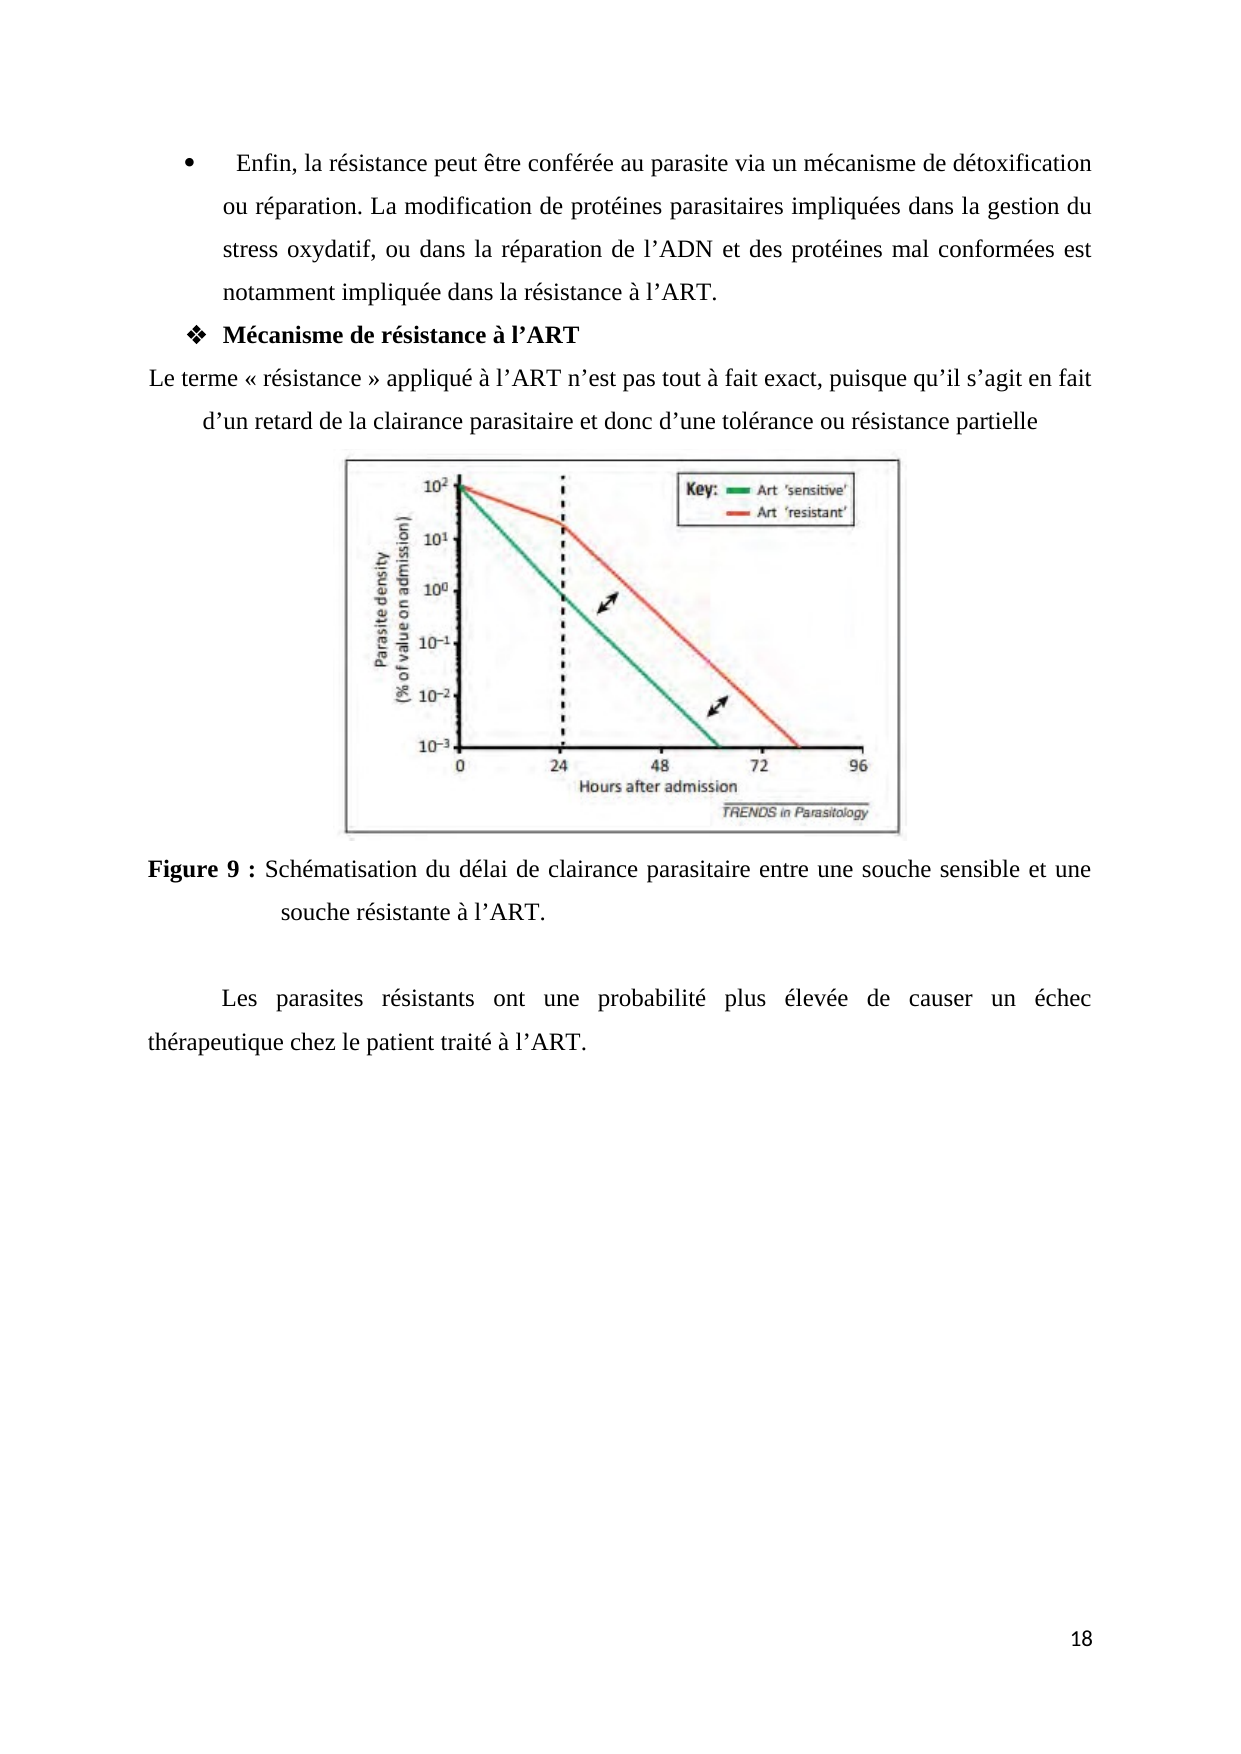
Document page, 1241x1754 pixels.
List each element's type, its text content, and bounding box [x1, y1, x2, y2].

picture [333, 449, 908, 841]
list Mécanisme de résistance à l’ART [185, 320, 1093, 349]
list Enfin, la résistance peut être conférée au parasite via un mécanisme de détoxification ou réparation. La modification de protéines parasitaires impliquées dans la gestion du stress oxydatif, ou dans la réparation de l’ADN et des protéines mal conformées est notamment impliquée dans la résistance à l’ART. [185, 148, 1093, 306]
text Figure 9 : Schématisation du délai de clairance parasitaire entre une souche sensible et une souche résistante à l’ART. [148, 854, 1093, 926]
text Les parasites résistants ont une probabilité plus élevée de causer un échec thérapeutique chez le patient traité à l’ART. [148, 983, 1093, 1055]
